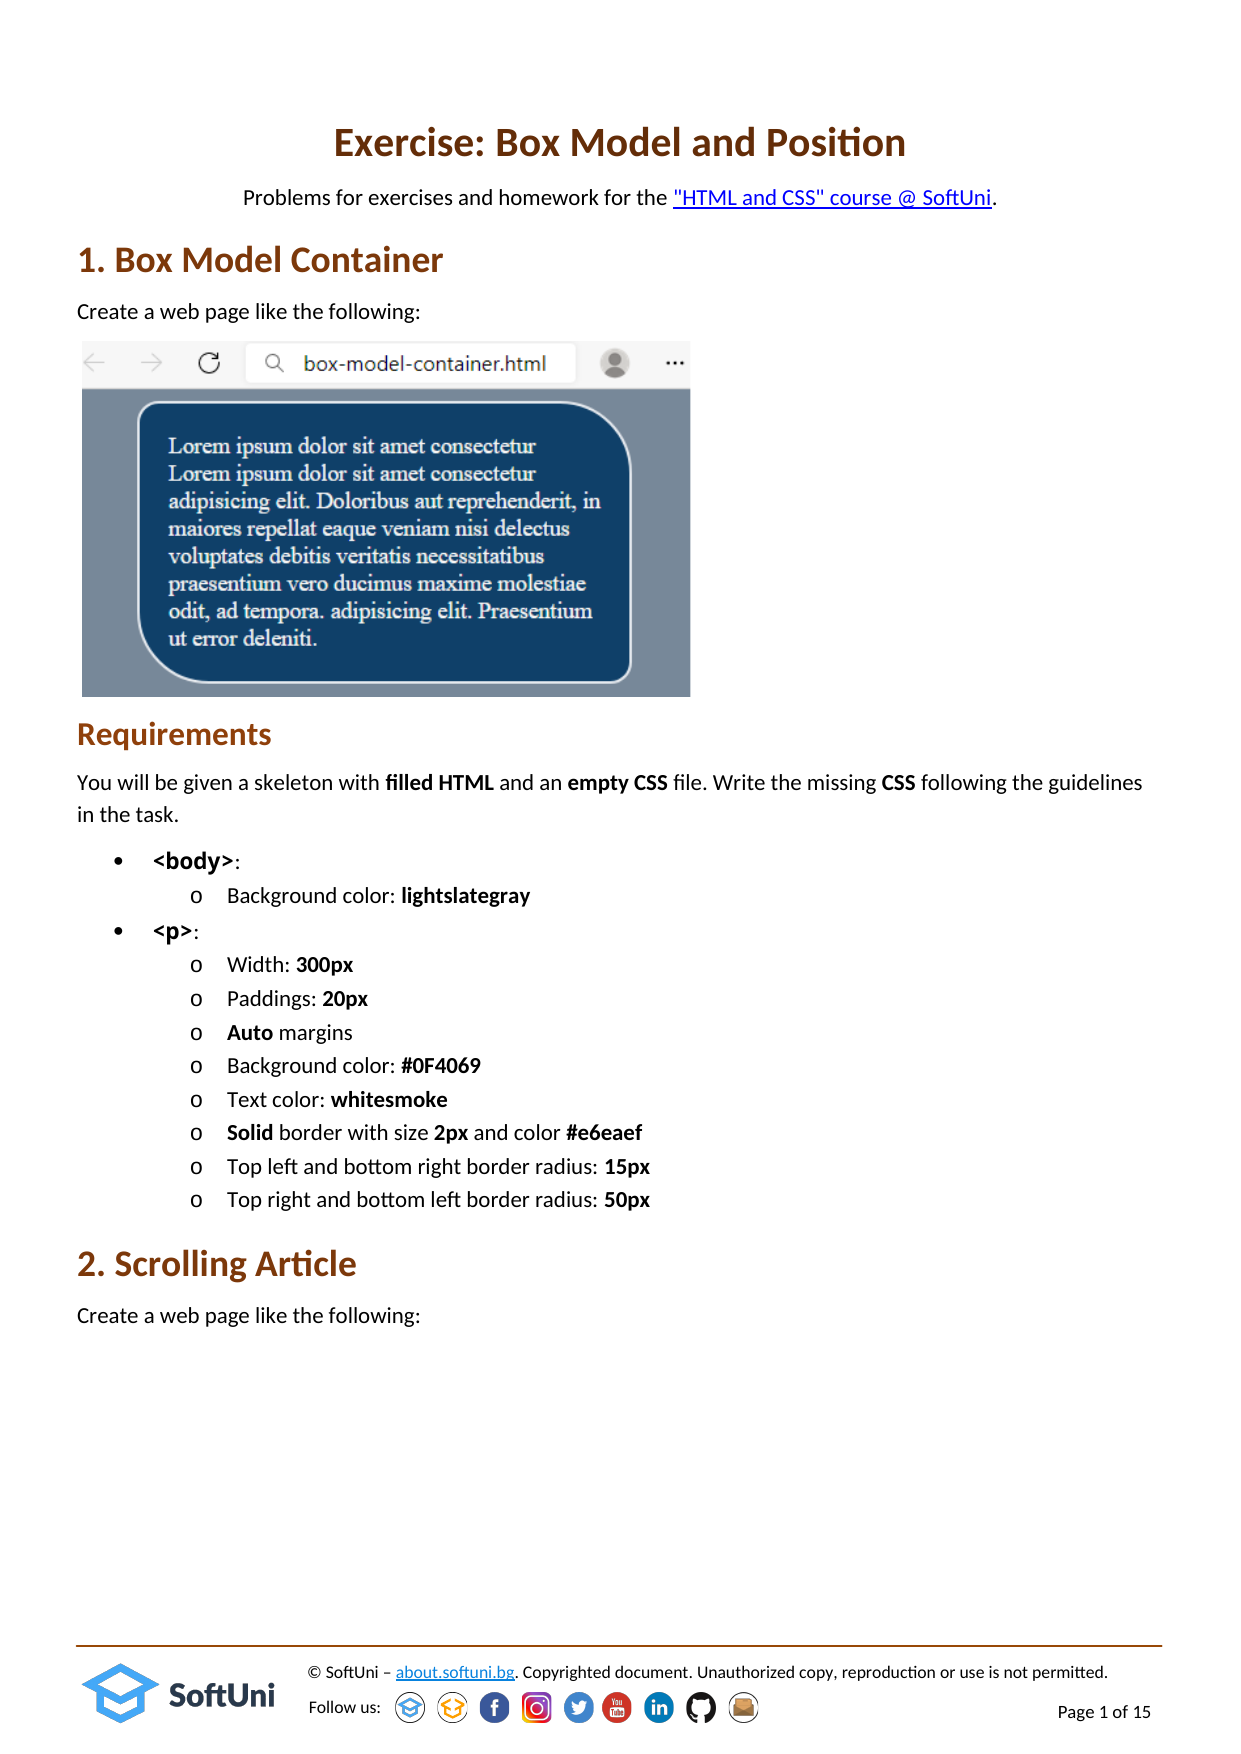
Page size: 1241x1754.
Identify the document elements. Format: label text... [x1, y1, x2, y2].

picture [665, 1692, 674, 1701]
list Solid border with size 2px and color #e6eaef [189, 1118, 1163, 1147]
list Width: 300px [189, 951, 1163, 980]
list Text color: whitesmoke [189, 1085, 1163, 1114]
subtitle Requirements [77, 713, 1163, 754]
picture [602, 1692, 632, 1723]
list <p>: [114, 914, 1163, 946]
list Auto margins [189, 1018, 1163, 1047]
picture [665, 1714, 674, 1723]
subtitle Box Model Container [77, 236, 1163, 282]
list Background color: #0F4069 [189, 1051, 1163, 1080]
list Paddings: 20px [189, 984, 1163, 1013]
picture [437, 1692, 468, 1723]
picture [522, 1692, 552, 1723]
picture [479, 1692, 510, 1723]
list Background color: lightslategray [189, 881, 1163, 910]
list <body>: [114, 845, 1163, 876]
text Create a web page like the following: [77, 297, 1163, 325]
picture [658, 1705, 667, 1714]
picture [395, 1692, 425, 1723]
picture [686, 1692, 716, 1723]
picture [75, 1658, 281, 1729]
subtitle Scrolling Article [77, 1240, 1163, 1286]
picture [564, 1692, 594, 1723]
text Problems for exercises and homework for the "HTML and CSS" course @ SoftUni. [77, 183, 1163, 211]
picture [644, 1692, 653, 1701]
picture [728, 1692, 759, 1723]
list Top right and bottom left border radius: 50px [189, 1185, 1163, 1214]
list Top left and bottom right border radius: 15px [189, 1152, 1163, 1181]
picture [82, 341, 691, 697]
text Create a web page like the following: [77, 1301, 1163, 1329]
picture [644, 1714, 653, 1723]
text You will be given a skeleton with filled HTML and an empty CSS file. Write the missing CSS following the guidelines in the task. [77, 768, 1163, 828]
subtitle Exercise: Box Model and Position [77, 116, 1163, 167]
